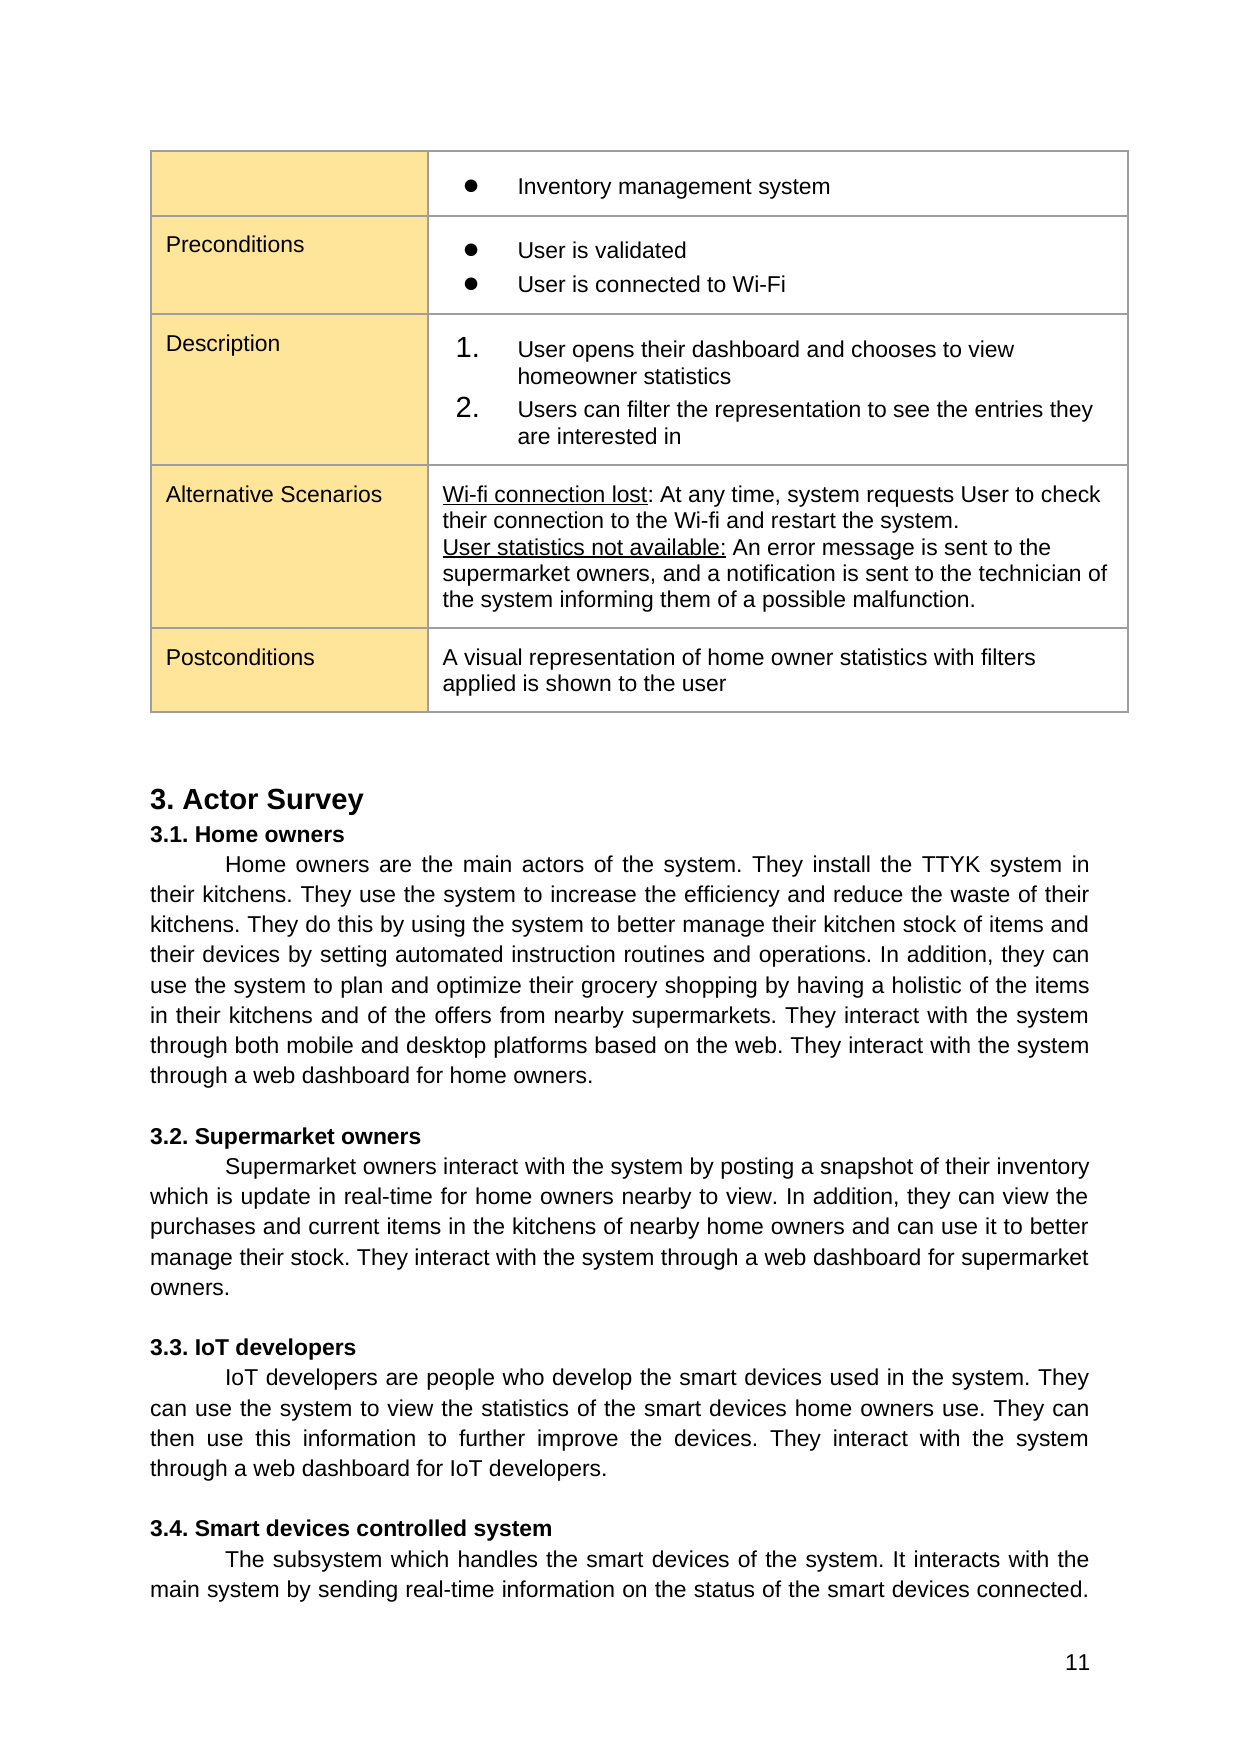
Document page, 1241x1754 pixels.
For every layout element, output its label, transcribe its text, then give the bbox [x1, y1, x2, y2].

text IoT developers are people who develop the smart devices used in the system. They can use the system to view the statistics of the smart devices home owners use. They can then use this information to further improve the devices. They interact with the system through a web dashboard for IoT developers. [150, 1364, 1090, 1481]
text Home owners are the main actors of the system. They install the TTYK system in their kitchens. They use the system to increase the efficiency and reduce the waste of their kitchens. They do this by using the system to better manage their kitchen stock of items and their devices by setting automated instruction routines and operations. In addition, they can use the system to plan and optimize their grocery shopping by having a holistic of the items in their kitchens and of the offers from nearby supermarkets. They interact with the system through both mobile and desktop platforms based on the web. They interact with the system through a web dashboard for home owners. [150, 851, 1090, 1088]
subtitle 3.3. IoT developers [150, 1334, 1090, 1360]
table_cell Preconditions [152, 217, 427, 313]
subtitle 3.2. Supermarket owners [150, 1123, 1090, 1149]
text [150, 1546, 1090, 1602]
table_cell User opens their dashboard and chooses to view homeowner statistics Users can filter the representation to see the entries they are interested in [429, 315, 1127, 464]
table_cell Wi-fi connection lost: At any time, system requests User to check their connection to the Wi-fi and restart the system. User statistics not available: An error message is sent to the supermarket owners, and a notification is sent to the technician of the system informing them of a possible malfunction. [429, 466, 1127, 627]
table_cell Description [152, 315, 427, 464]
text Supermarket owners interact with the system by posting a snapshot of their inventory which is update in real-time for home owners nearby to view. In addition, they can view the purchases and current items in the kitchens of nearby home owners and can use it to better manage their stock. They interact with the system through a web dashboard for supermarket owners. [150, 1153, 1090, 1300]
table_cell Alternative Scenarios [152, 466, 427, 627]
subtitle 3.4. Smart devices controlled system [150, 1515, 1090, 1542]
table_cell User is validated User is connected to Wi-Fi [429, 217, 1127, 313]
table_cell Actor [152, 152, 427, 215]
table_cell A visual representation of home owner statistics with filters applied is shown to the user [429, 629, 1127, 711]
subtitle 3. Actor Survey [150, 782, 1090, 816]
table_cell Postconditions [152, 629, 427, 711]
subtitle 3.1. Home owners [150, 821, 1090, 847]
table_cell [429, 152, 1127, 215]
